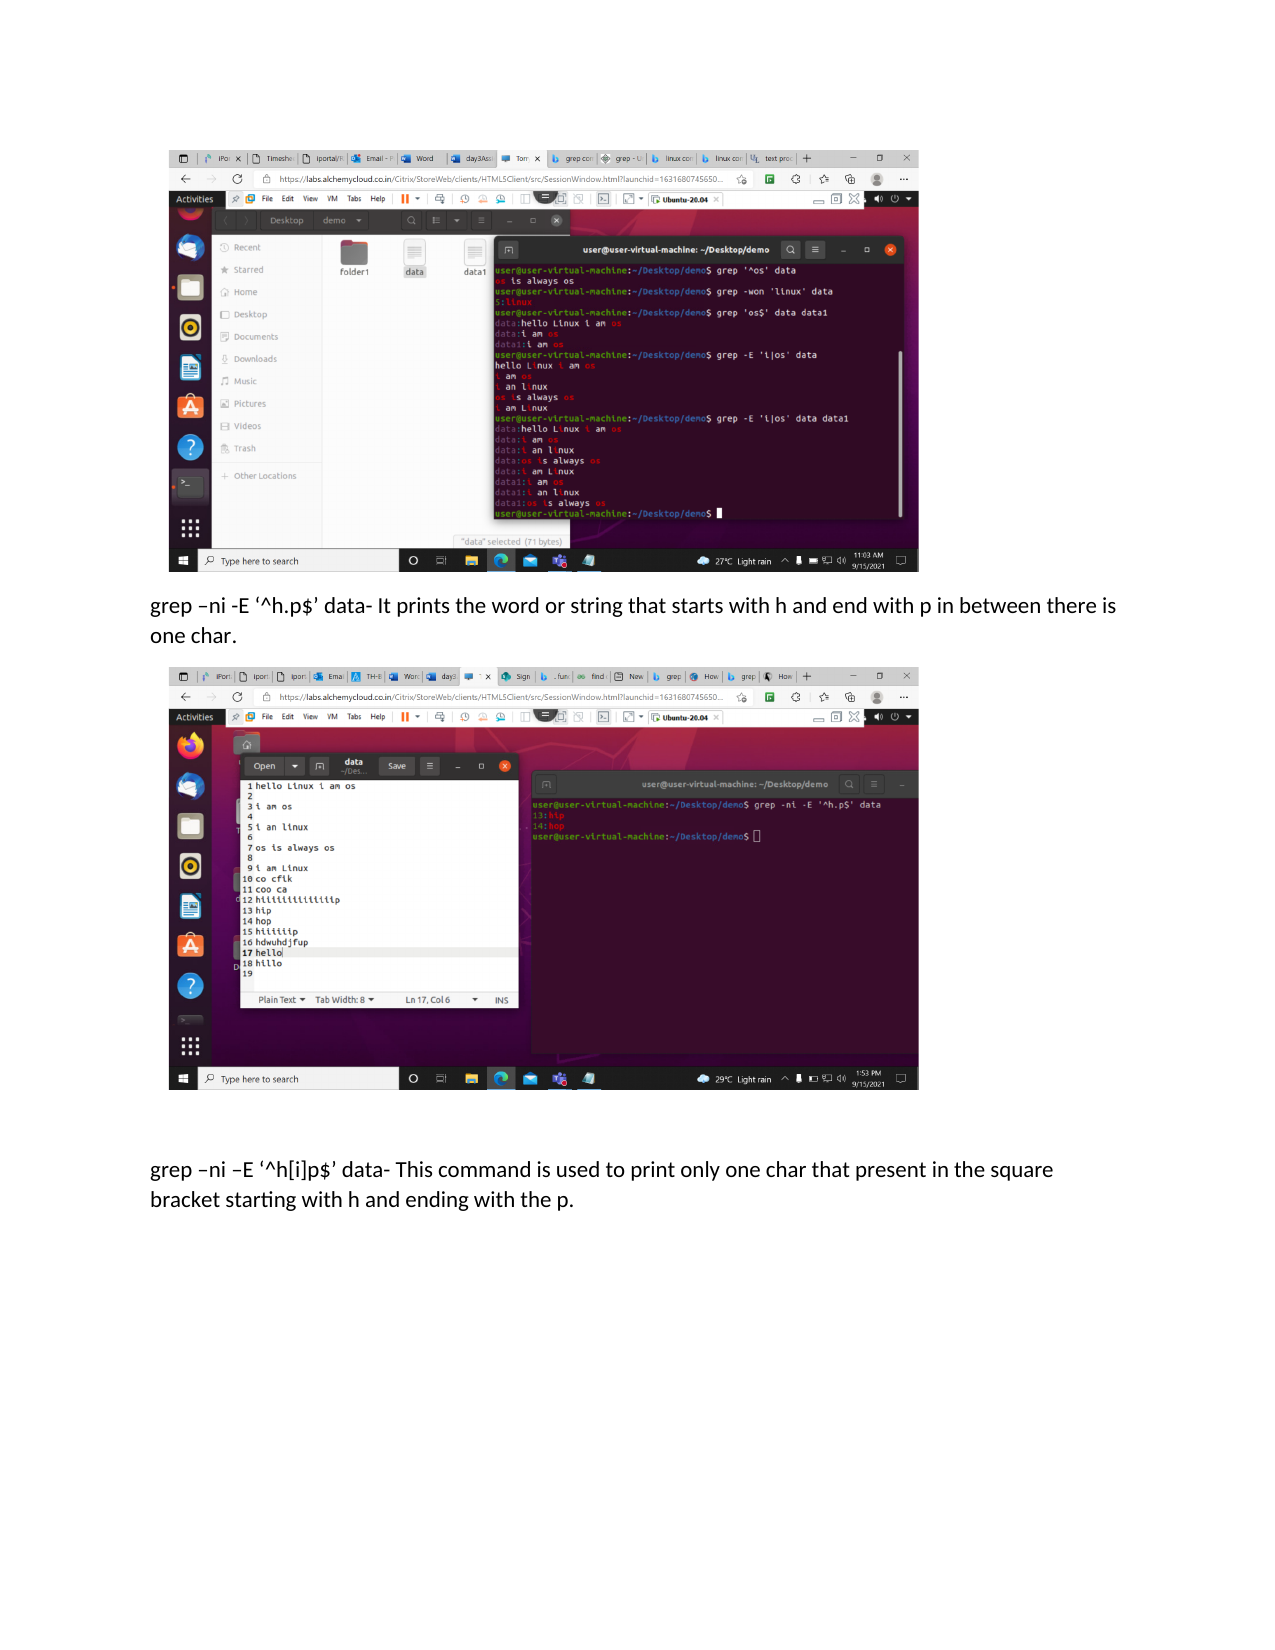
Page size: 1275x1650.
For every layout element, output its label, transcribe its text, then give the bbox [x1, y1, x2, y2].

text grep –ni –E ‘^h[i]p$’ data- This command is used to print only one char that present in the square bracket starting with h and ending with the p. [150, 1155, 1125, 1214]
text grep –ni -E ‘^h.p$’ data- It prints the word or string that starts with h and end with p in between there is one char. [150, 591, 1125, 649]
